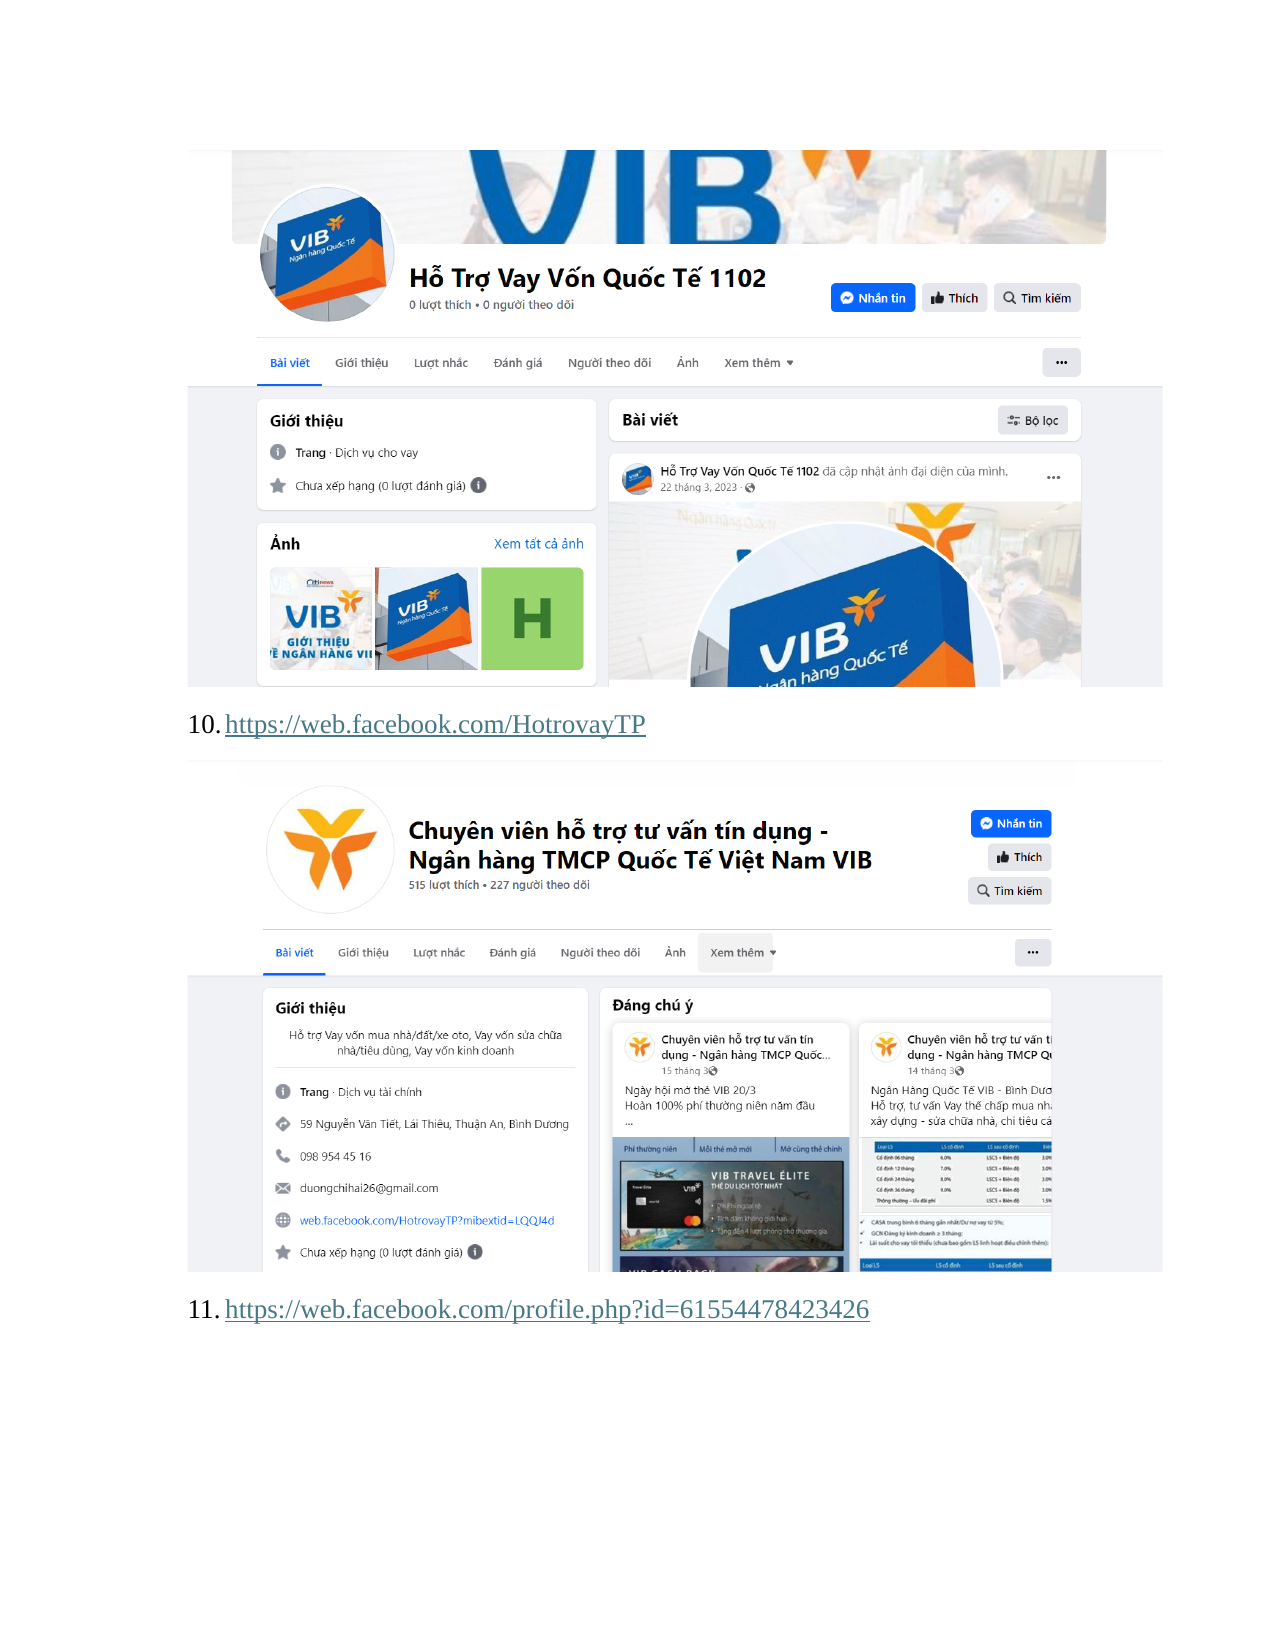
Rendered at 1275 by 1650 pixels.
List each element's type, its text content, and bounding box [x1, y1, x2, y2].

picture [187, 150, 1163, 687]
list https://web.facebook.com/profile.php?id=61554478423426 [187, 1293, 1125, 1325]
picture [187, 760, 1163, 1272]
list https://web.facebook.com/HotrovayTP [187, 708, 1125, 739]
